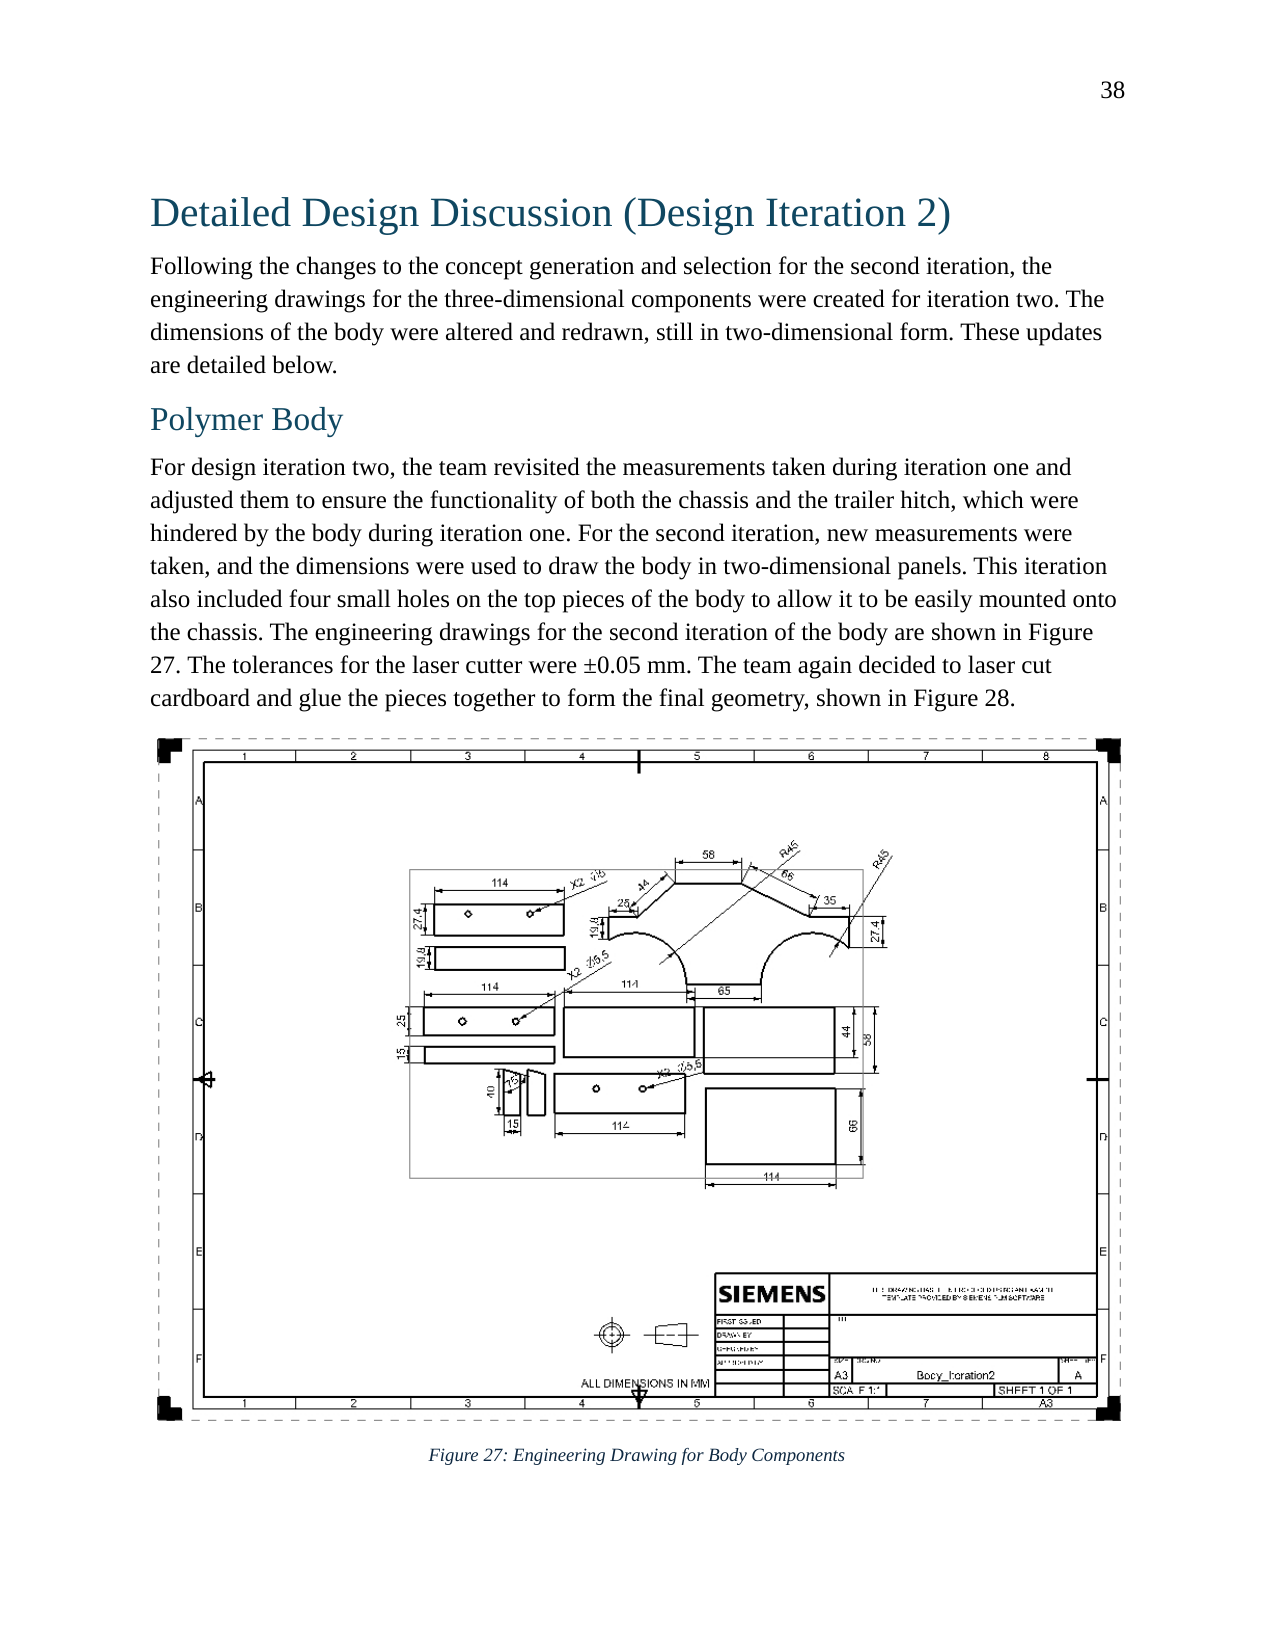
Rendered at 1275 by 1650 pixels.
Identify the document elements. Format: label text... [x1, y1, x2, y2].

subtitle Polymer Body [150, 400, 1125, 438]
subtitle Detailed Design Discussion (Design Iteration 2) [150, 187, 1125, 235]
text Following the changes to the concept generation and selection for the second iteration, the engineering drawings for the three-dimensional components were created for iteration two. The dimensions of the body were altered and redrawn, still in two-dimensional form. These updates are detailed below. [150, 251, 1125, 379]
picture [151, 732, 1124, 1424]
text For design iteration two, the team revisited the measurements taken during iteration one and adjusted them to ensure the functionality of both the chassis and the trailer hitch, which were hindered by the body during iteration one. For the second iteration, new measurements were taken, and the dimensions were used to draw the body in two-dimensional panels. This iteration also included four small holes on the top pieces of the body to allow it to be easily mounted onto the chassis. The engineering drawings for the second iteration of the body are shown in Figure 27. The tolerances for the laser cutter were ±0.05 mm. The team again decided to laser cut cardboard and glue the pieces together to form the final geometry, shown in Figure 28. [150, 452, 1125, 712]
text Figure 27: Engineering Drawing for Body Components [150, 1444, 1125, 1466]
